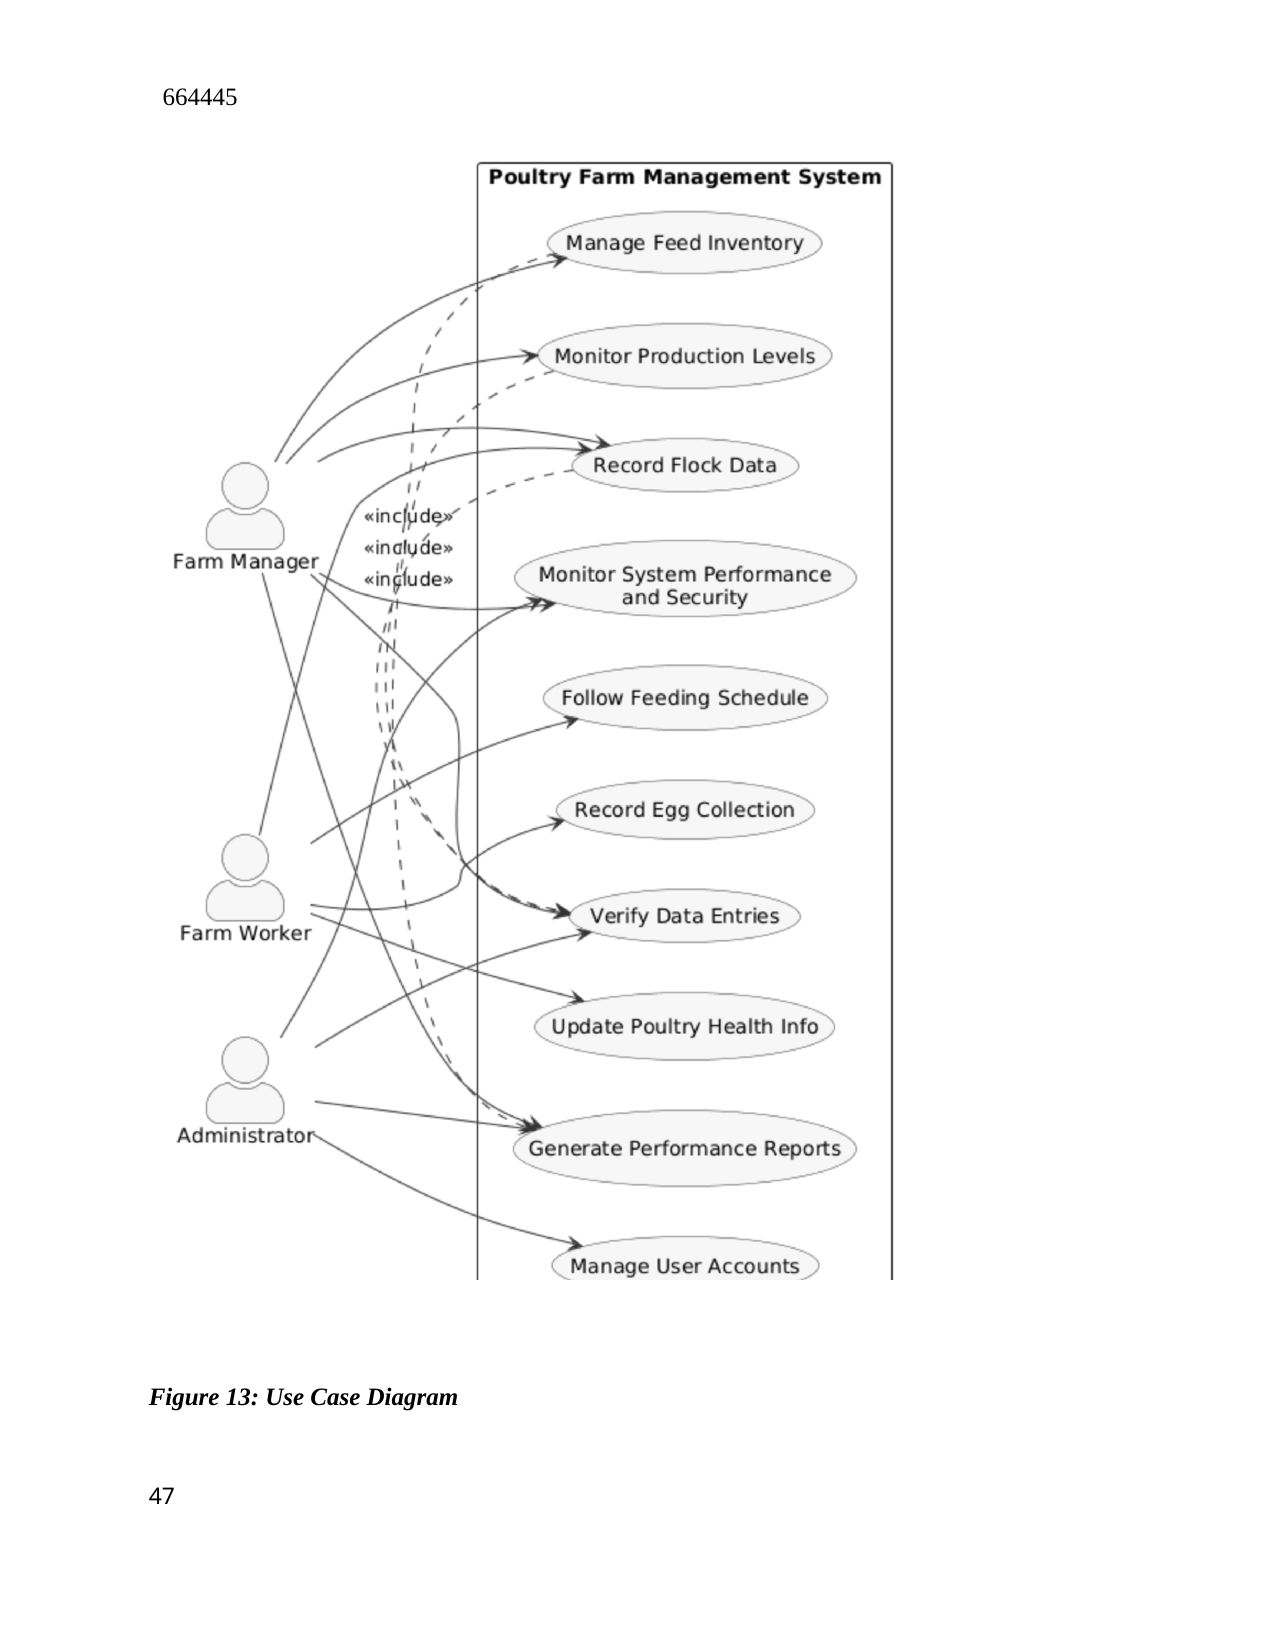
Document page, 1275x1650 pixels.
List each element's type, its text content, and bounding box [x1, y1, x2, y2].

picture [148, 150, 1205, 1280]
text Figure 13: Use Case Diagram [148, 1382, 1205, 1411]
